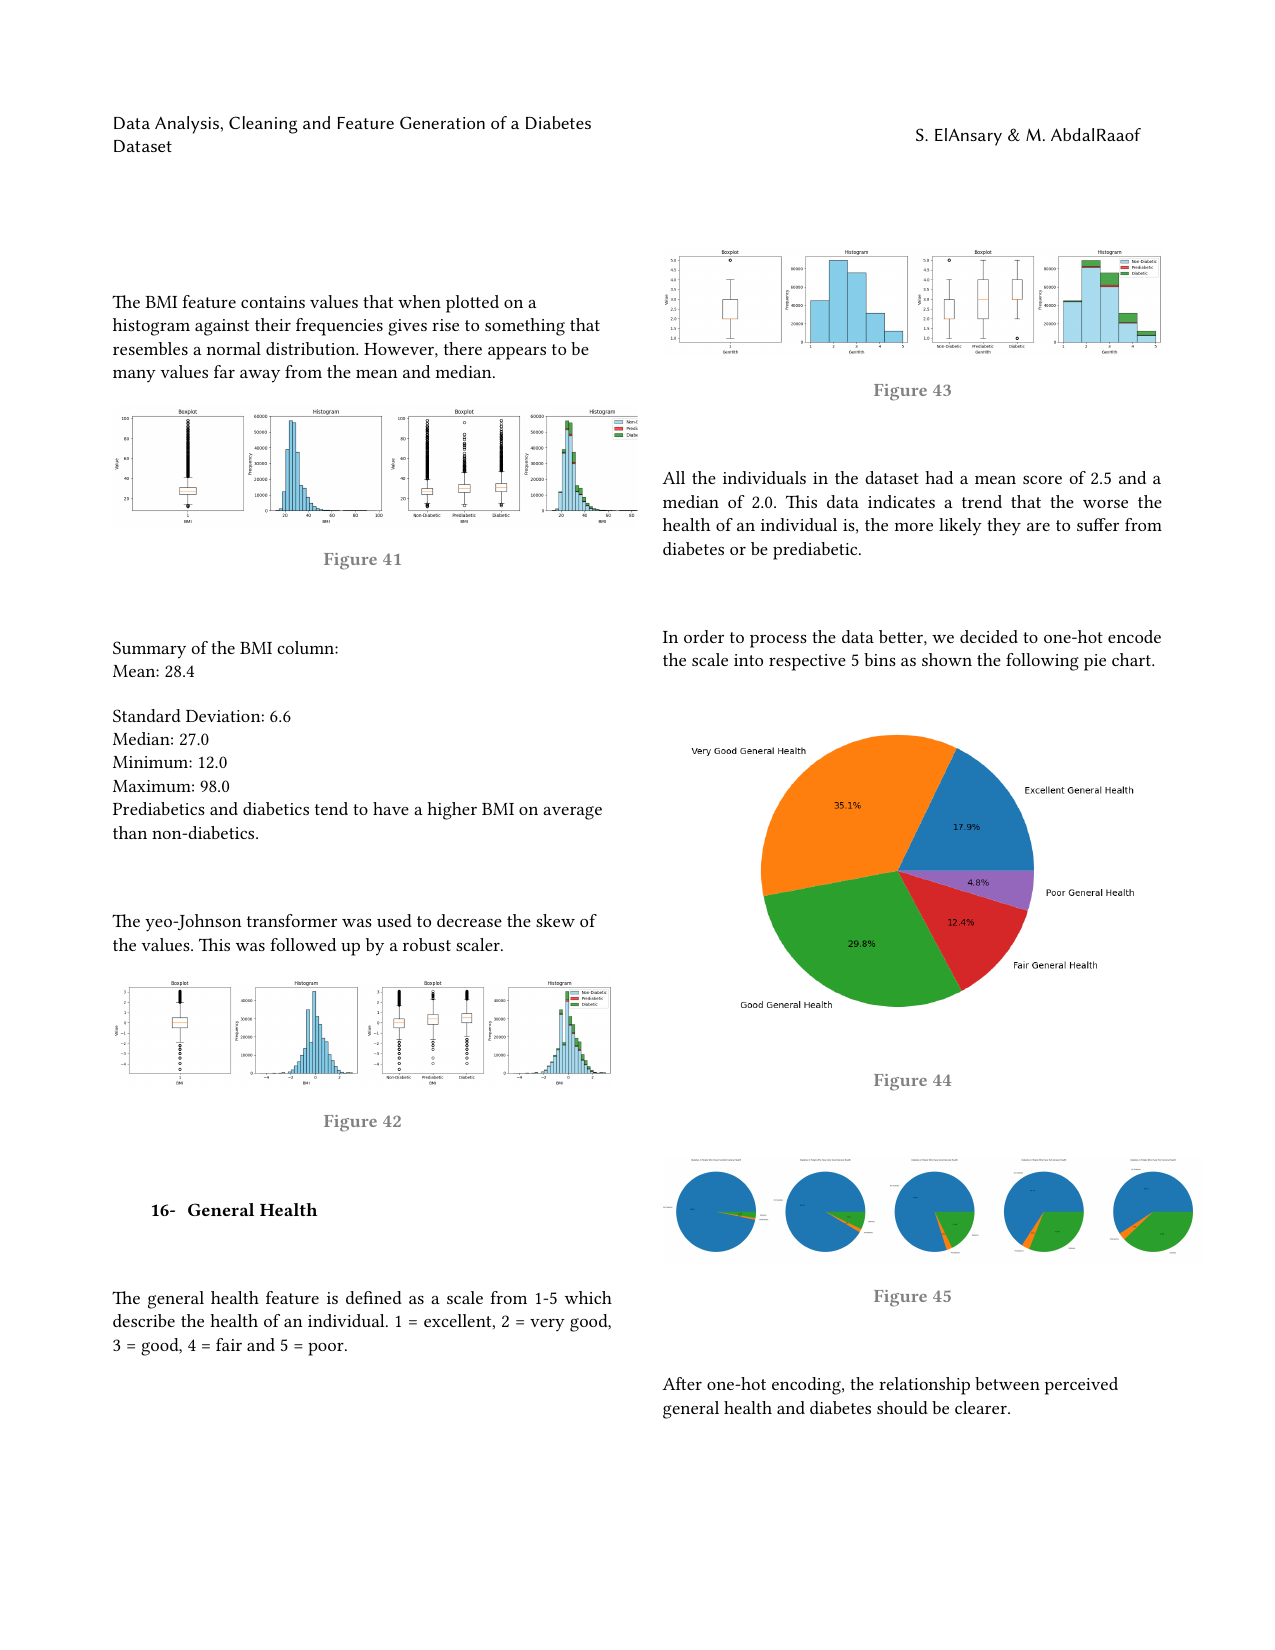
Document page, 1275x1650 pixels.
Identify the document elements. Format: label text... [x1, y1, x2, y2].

text After one-hot encoding, the relationship between perceived general health and diabetes should be clearer. [662, 1374, 1162, 1419]
text Figure 42 [112, 1111, 612, 1132]
text The BMI feature contains values that when plotted on a histogram against their frequencies gives rise to something that resembles a normal distribution. However, there appears to be many values far away from the mean and median. [112, 292, 612, 383]
text Figure 44 [662, 1070, 1162, 1091]
picture [112, 978, 613, 1088]
list General Health [150, 1199, 612, 1221]
text The yeo-Johnson transformer was used to decrease the skew of the values. This was followed up by a robust scaler. [112, 911, 612, 956]
text All the individuals in the dataset had a mean score of 2.5 and a median of 2.0. This data indicates a trend that the worse the health of an individual is, the more likely they are to suffer from diabetes or be prediabetic. [662, 468, 1162, 559]
text Summary of the BMI column: Mean: 28.4 [112, 638, 612, 682]
picture [685, 694, 1140, 1047]
text Figure 45 [662, 1285, 1162, 1307]
text Figure 43 [662, 379, 1162, 401]
text In order to process the data better, we decided to one-hot encode the scale into respective 5 bins as shown the following pie chart. [662, 627, 1162, 671]
text Figure 41 [112, 549, 612, 570]
text Standard Deviation: 6.6 Median: 27.0 Minimum: 12.0 Maximum: 98.0 Prediabetics and diabetics tend to have a higher BMI on average than non-diabetics. [112, 705, 612, 844]
text The general health feature is defined as a scale from 1-5 which describe the health of an individual. 1 = excellent, 2 = very good, 3 = good, 4 = fair and 5 = poor. [112, 1288, 612, 1356]
picture [112, 406, 638, 527]
picture [662, 247, 1163, 357]
picture [662, 1158, 1204, 1263]
